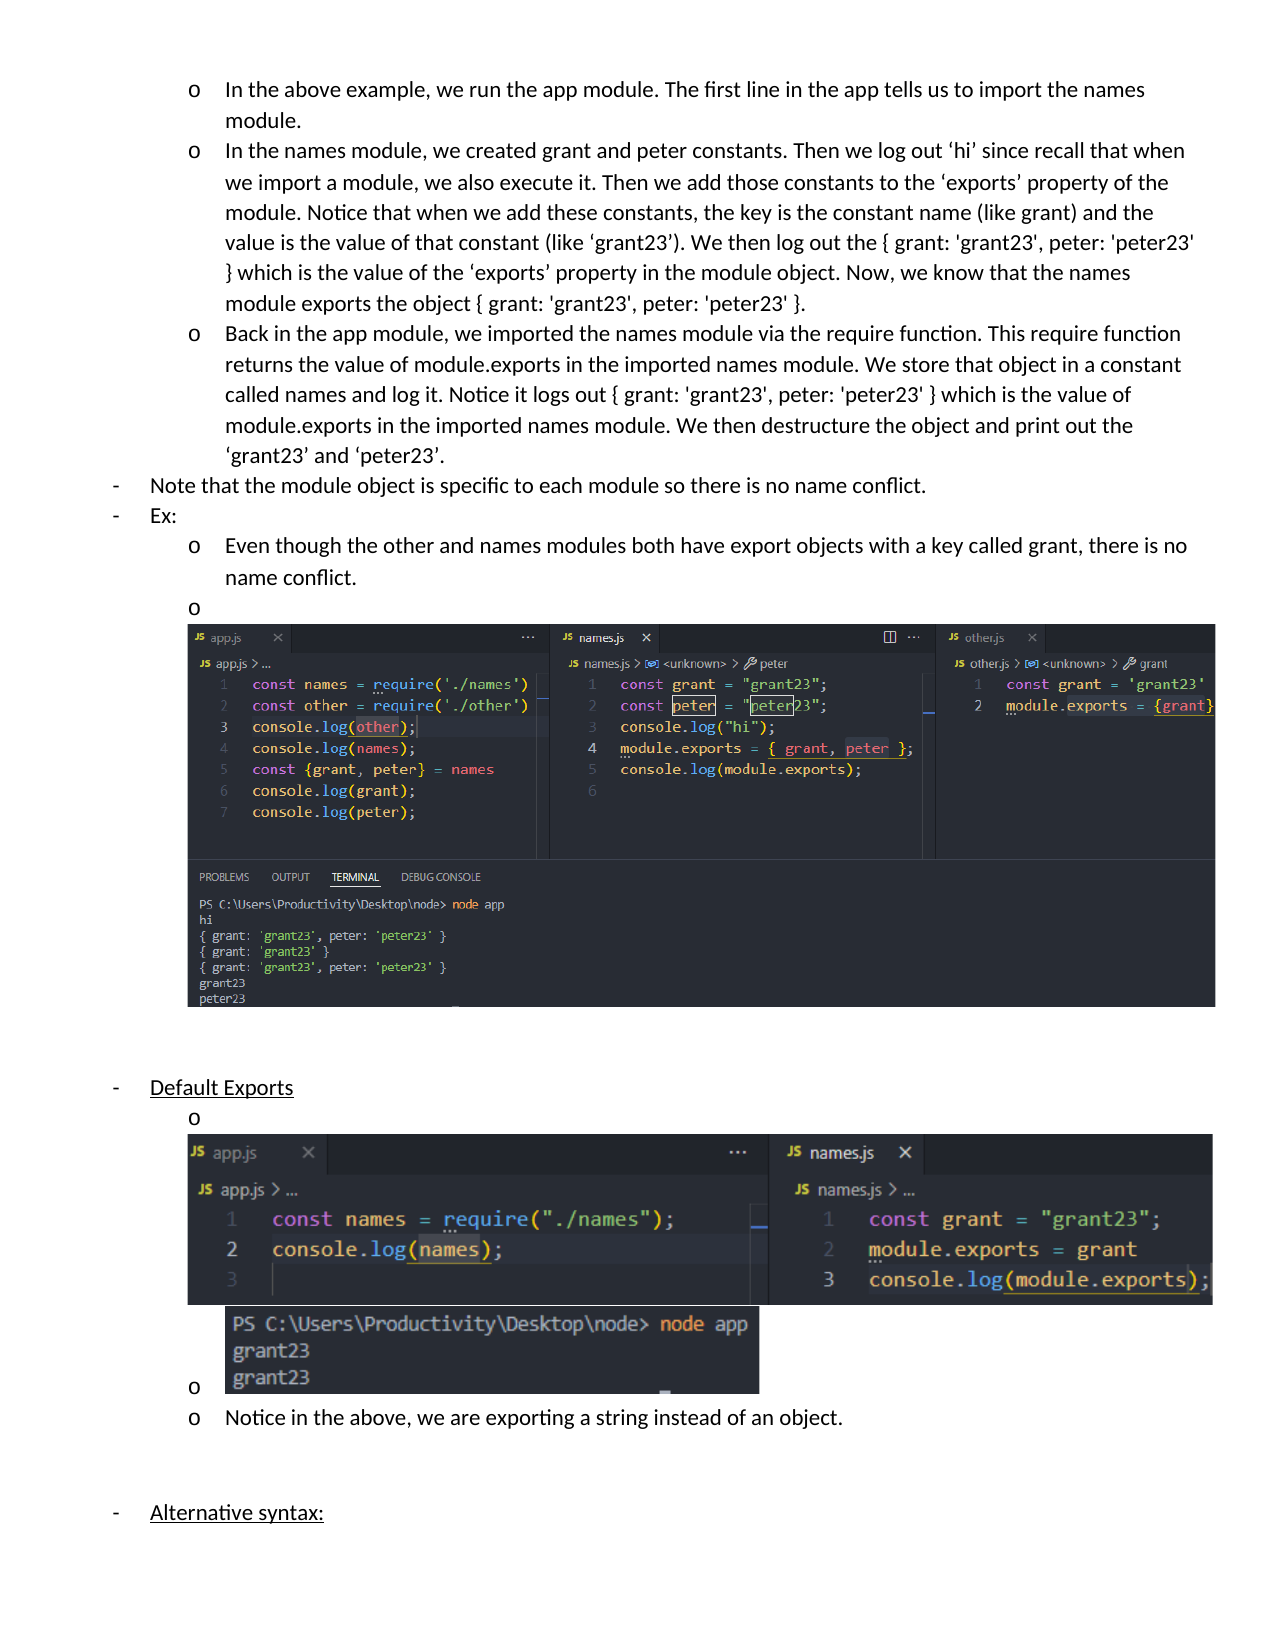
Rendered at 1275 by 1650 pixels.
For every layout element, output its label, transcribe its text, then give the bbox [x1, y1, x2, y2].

list Even though the other and names modules both have export objects with a key called grant, there is no name conflict. [187, 532, 1200, 591]
picture [225, 1306, 760, 1394]
list Back in the app module, we imported the names module via the require function. This require function returns the value of module.exports in the imported names module. We store that object in a constant called names and log it. Notice it logs out { grant: 'grant23', peter: 'peter23' } which is the value of module.exports in the imported names module. We then destructure the object and print out the ‘grant23’ and ‘peter23’. [187, 319, 1200, 469]
list Ex: [112, 501, 1200, 529]
list In the names module, we created grant and peter constants. Then we log out ‘hi’ since recall that when we import a module, we also execute it. Then we add those constants to the ‘exports’ property of the module. Notice that when we add these constants, the key is the constant name (like grant) and the value is the value of that constant (like ‘grant23’). We then log out the { grant: 'grant23', peter: 'peter23' } which is the value of the ‘exports’ property in the module object. Now, we know that the names module exports the object { grant: 'grant23', peter: 'peter23' }. [187, 137, 1200, 317]
list Default Exports [112, 1073, 1200, 1101]
picture [187, 1134, 1213, 1305]
list Note that the module object is specific to each module so there is no name conflict. [112, 471, 1200, 499]
list Notice in the above, we are exporting a string instead of an object. [187, 1403, 1200, 1432]
list Alternative syntax: [112, 1498, 1200, 1526]
list In the above example, we run the app module. The first line in the app tells us to import the names module. [187, 75, 1200, 134]
picture [187, 624, 1216, 1007]
